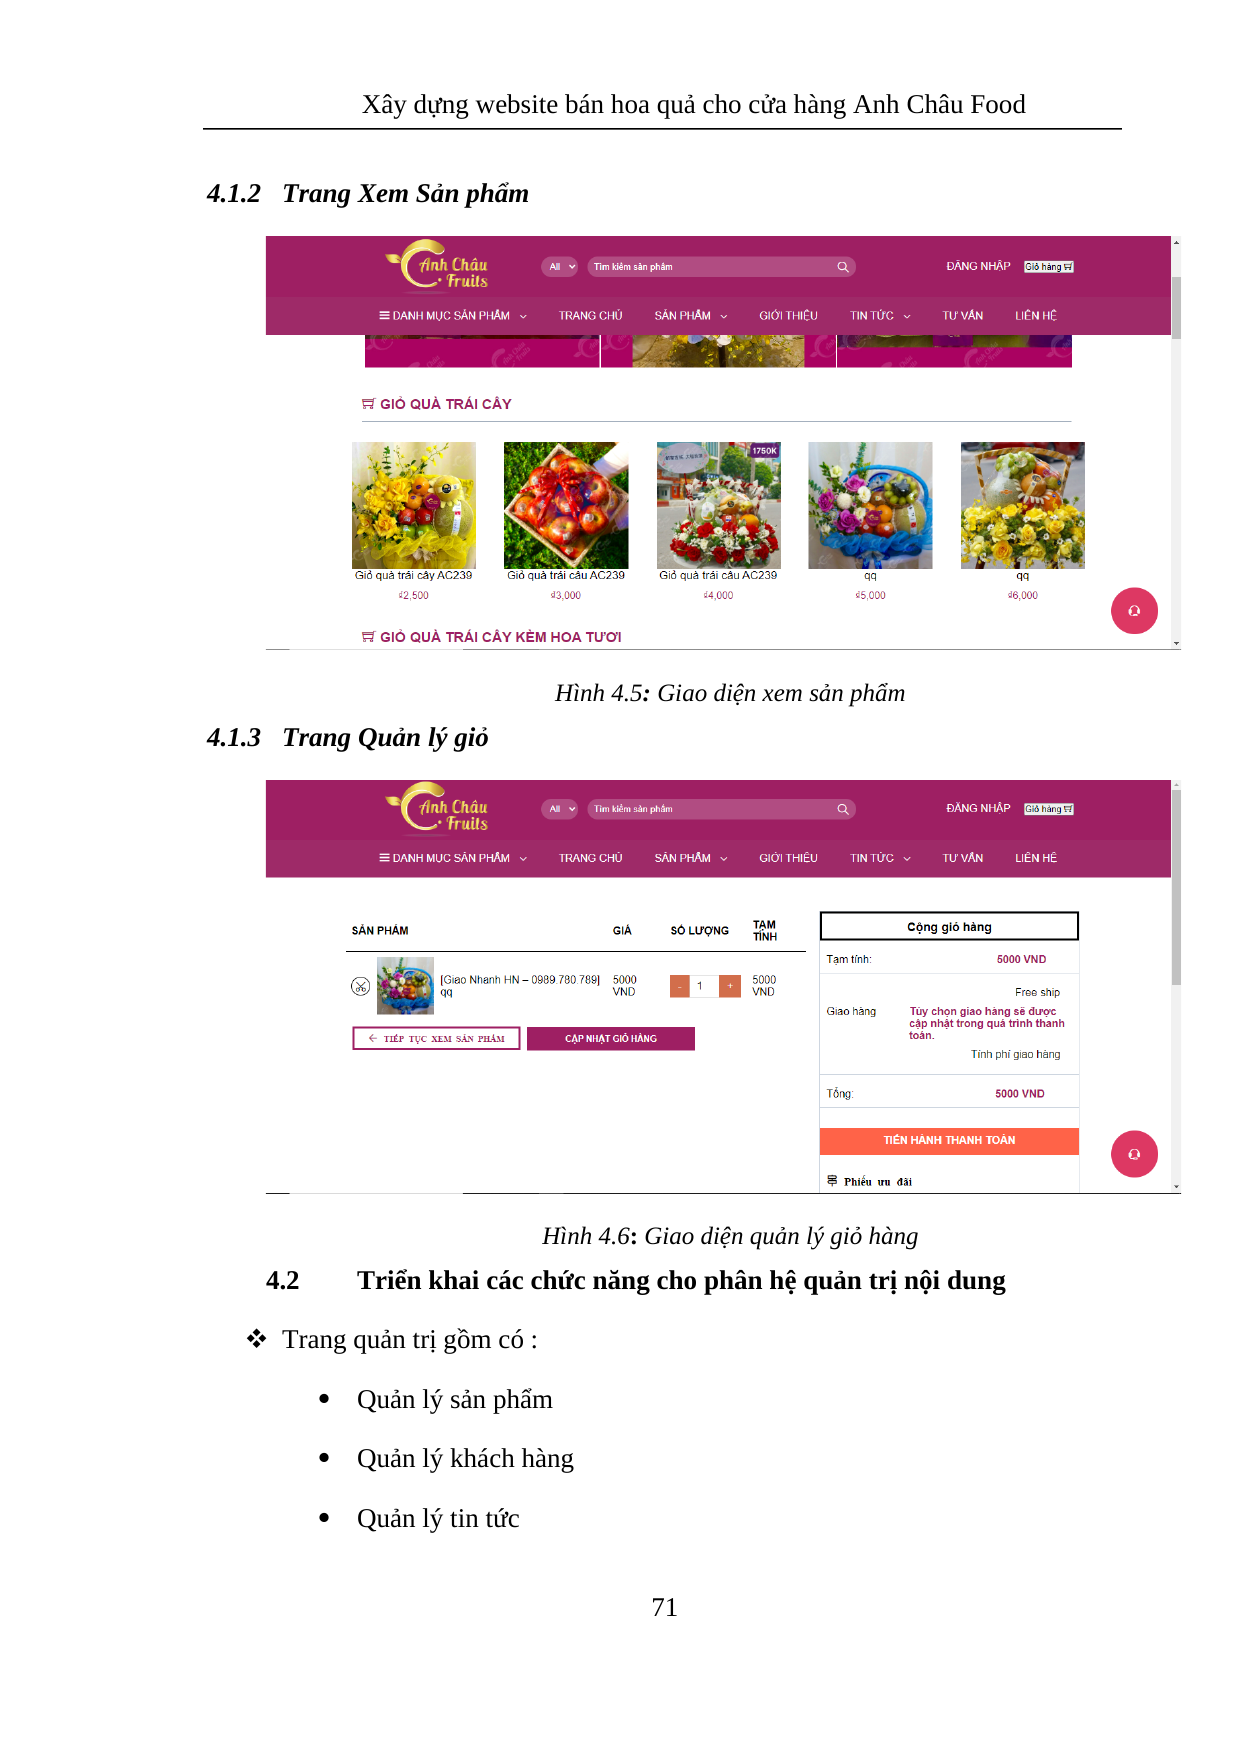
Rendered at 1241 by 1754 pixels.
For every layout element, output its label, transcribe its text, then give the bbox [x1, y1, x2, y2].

list Trang quản trị gồm có : [244, 1324, 1122, 1355]
text Hình 4.6: Giao diện quản lý giỏ hàng [282, 1221, 1122, 1250]
list Quản lý khách hàng [319, 1442, 1122, 1474]
text Trang Xem Sản phẩm [207, 177, 1122, 208]
text Hình 4.5: Giao diện xem sản phẩm [282, 678, 1122, 706]
picture [265, 236, 1182, 650]
list Quản lý sản phẩm [319, 1383, 1122, 1414]
text Triển khai các chức năng cho phân hệ quản trị nội dung [207, 1264, 1122, 1296]
text Trang Quản lý giỏ [207, 721, 1122, 752]
picture [265, 780, 1182, 1194]
list Quản lý tin tức [319, 1502, 1122, 1533]
